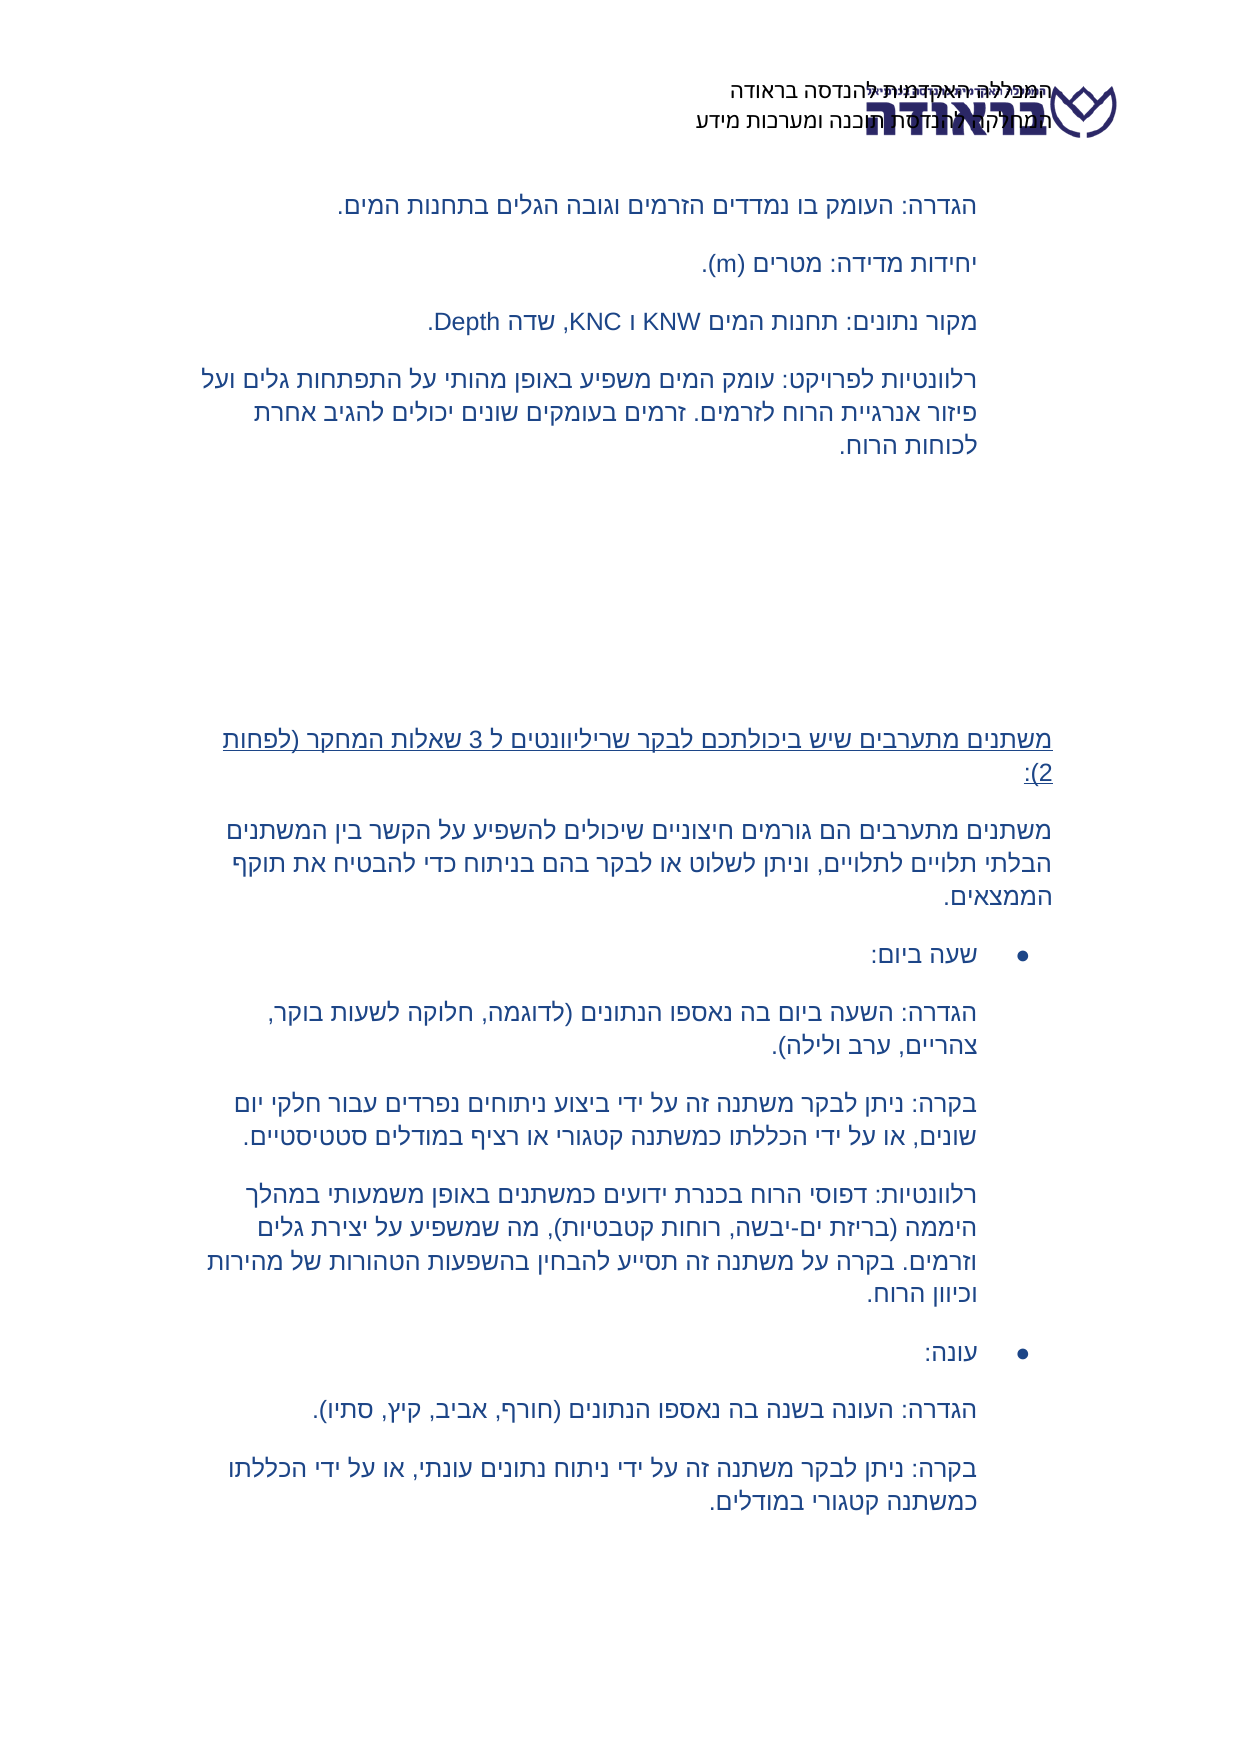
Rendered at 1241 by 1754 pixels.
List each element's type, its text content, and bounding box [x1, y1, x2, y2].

text הגדרה: העונה בשנה בה נאספו הנתונים (חורף, אביב, קיץ, סתיו). [187, 1396, 1011, 1424]
text משתנים מתערבים הם גורמים חיצוניים שיכולים להשפיע על הקשר בין המשתנים הבלתי תלויים לתלויים, וניתן לשלוט או לבקר בהם בניתוח כדי להבטיח את תוקף הממצאים. [187, 816, 1086, 911]
text רלוונטיות לפרויקט: עומק המים משפיע באופן מהותי על התפתחות גלים ועל פיזור אנרגיית הרוח לזרמים. זרמים בעומקים שונים יכולים להגיב אחרת לכוחות הרוח. [187, 365, 1011, 460]
text הגדרה: השעה ביום בה נאספו הנתונים (לדוגמה, חלוקה לשעות בוקר, צהריים, ערב ולילה). [187, 998, 1011, 1060]
subtitle משתנים מתערבים שיש ביכולתכם לבקר שריליוונטים ל 3 שאלות המחקר (לפחות 2): [187, 725, 1086, 787]
list שעה ביום: [187, 940, 1048, 969]
text בקרה: ניתן לבקר משתנה זה על ידי ביצוע ניתוחים נפרדים עבור חלקי יום שונים, או על ידי הכללתו כמשתנה קטגורי או רציף במודלים סטטיסטיים. [187, 1089, 1011, 1151]
text יחידות מדידה: מטרים (m). [187, 249, 1011, 278]
text הגדרה: העומק בו נמדדים הזרמים וגובה הגלים בתחנות המים. [187, 191, 1011, 219]
text מקור נתונים: תחנות המים KNW ו KNC, שדה Depth. [187, 307, 1011, 336]
list עונה: [187, 1337, 1048, 1366]
text רלוונטיות: דפוסי הרוח בכנרת ידועים כמשתנים באופן משמעותי במהלך היממה (בריזת ים-יבשה, רוחות קטבטיות), מה שמשפיע על יצירת גלים וזרמים. בקרה על משתנה זה תסייע להבחין בהשפעות הטהורות של מהירות וכיוון הרוח. [187, 1180, 1011, 1308]
text בקרה: ניתן לבקר משתנה זה על ידי ניתוח נתונים עונתי, או על ידי הכללתו כמשתנה קטגורי במודלים. [187, 1453, 1011, 1515]
picture [858, 79, 1123, 143]
